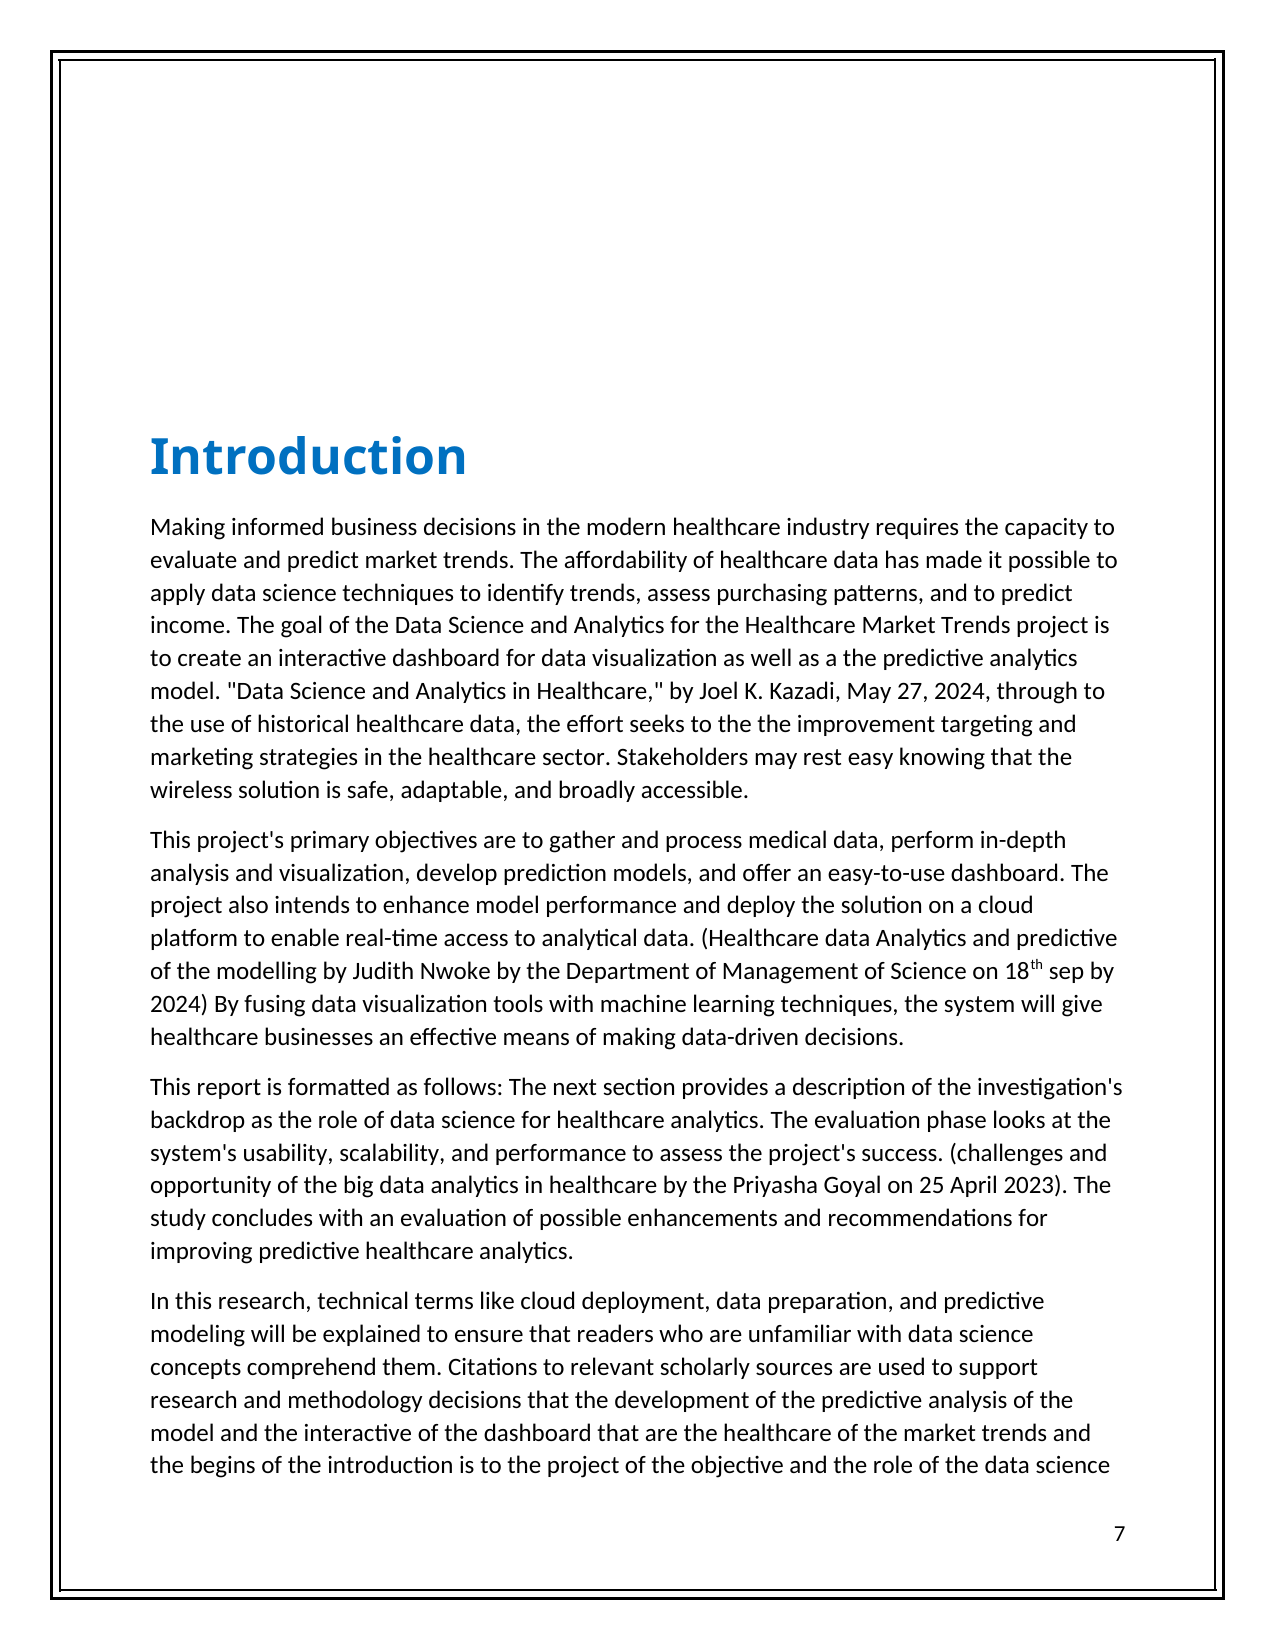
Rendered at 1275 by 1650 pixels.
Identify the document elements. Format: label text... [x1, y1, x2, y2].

text Introduction [150, 421, 1125, 489]
text This report is formatted as follows: The next section provides a description of the investigation's backdrop as the role of data science for healthcare analytics. The evaluation phase looks at the system's usability, scalability, and performance to assess the project's success. (challenges and opportunity of the big data analytics in healthcare by the Priyasha Goyal on 25 April 2023). The study concludes with an evaluation of possible enhancements and recommendations for improving predictive healthcare analytics. [150, 1071, 1125, 1266]
text Making informed business decisions in the modern healthcare industry requires the capacity to evaluate and predict market trends. The affordability of healthcare data has made it possible to apply data science techniques to identify trends, assess purchasing patterns, and to predict income. The goal of the Data Science and Analytics for the Healthcare Market Trends project is to create an interactive dashboard for data visualization as well as a the predictive analytics model. "Data Science and Analytics in Healthcare," by Joel K. Kazadi, May 27, 2024, through to the use of historical healthcare data, the effort seeks to the the improvement targeting and marketing strategies in the healthcare sector. Stakeholders may rest easy knowing that the wireless solution is safe, adaptable, and broadly accessible. [150, 511, 1125, 805]
text This project's primary objectives are to gather and process medical data, perform in-depth analysis and visualization, develop prediction models, and offer an easy-to-use dashboard. The project also intends to enhance model performance and deploy the solution on a cloud platform to enable real-time access to analytical data. (Healthcare data Analytics and predictive of the modelling by Judith Nwoke by the Department of Management of Science on 18th sep by 2024) By fusing data visualization tools with machine learning techniques, the system will give healthcare businesses an effective means of making data-driven decisions. [150, 824, 1125, 1052]
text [150, 1285, 1125, 1480]
